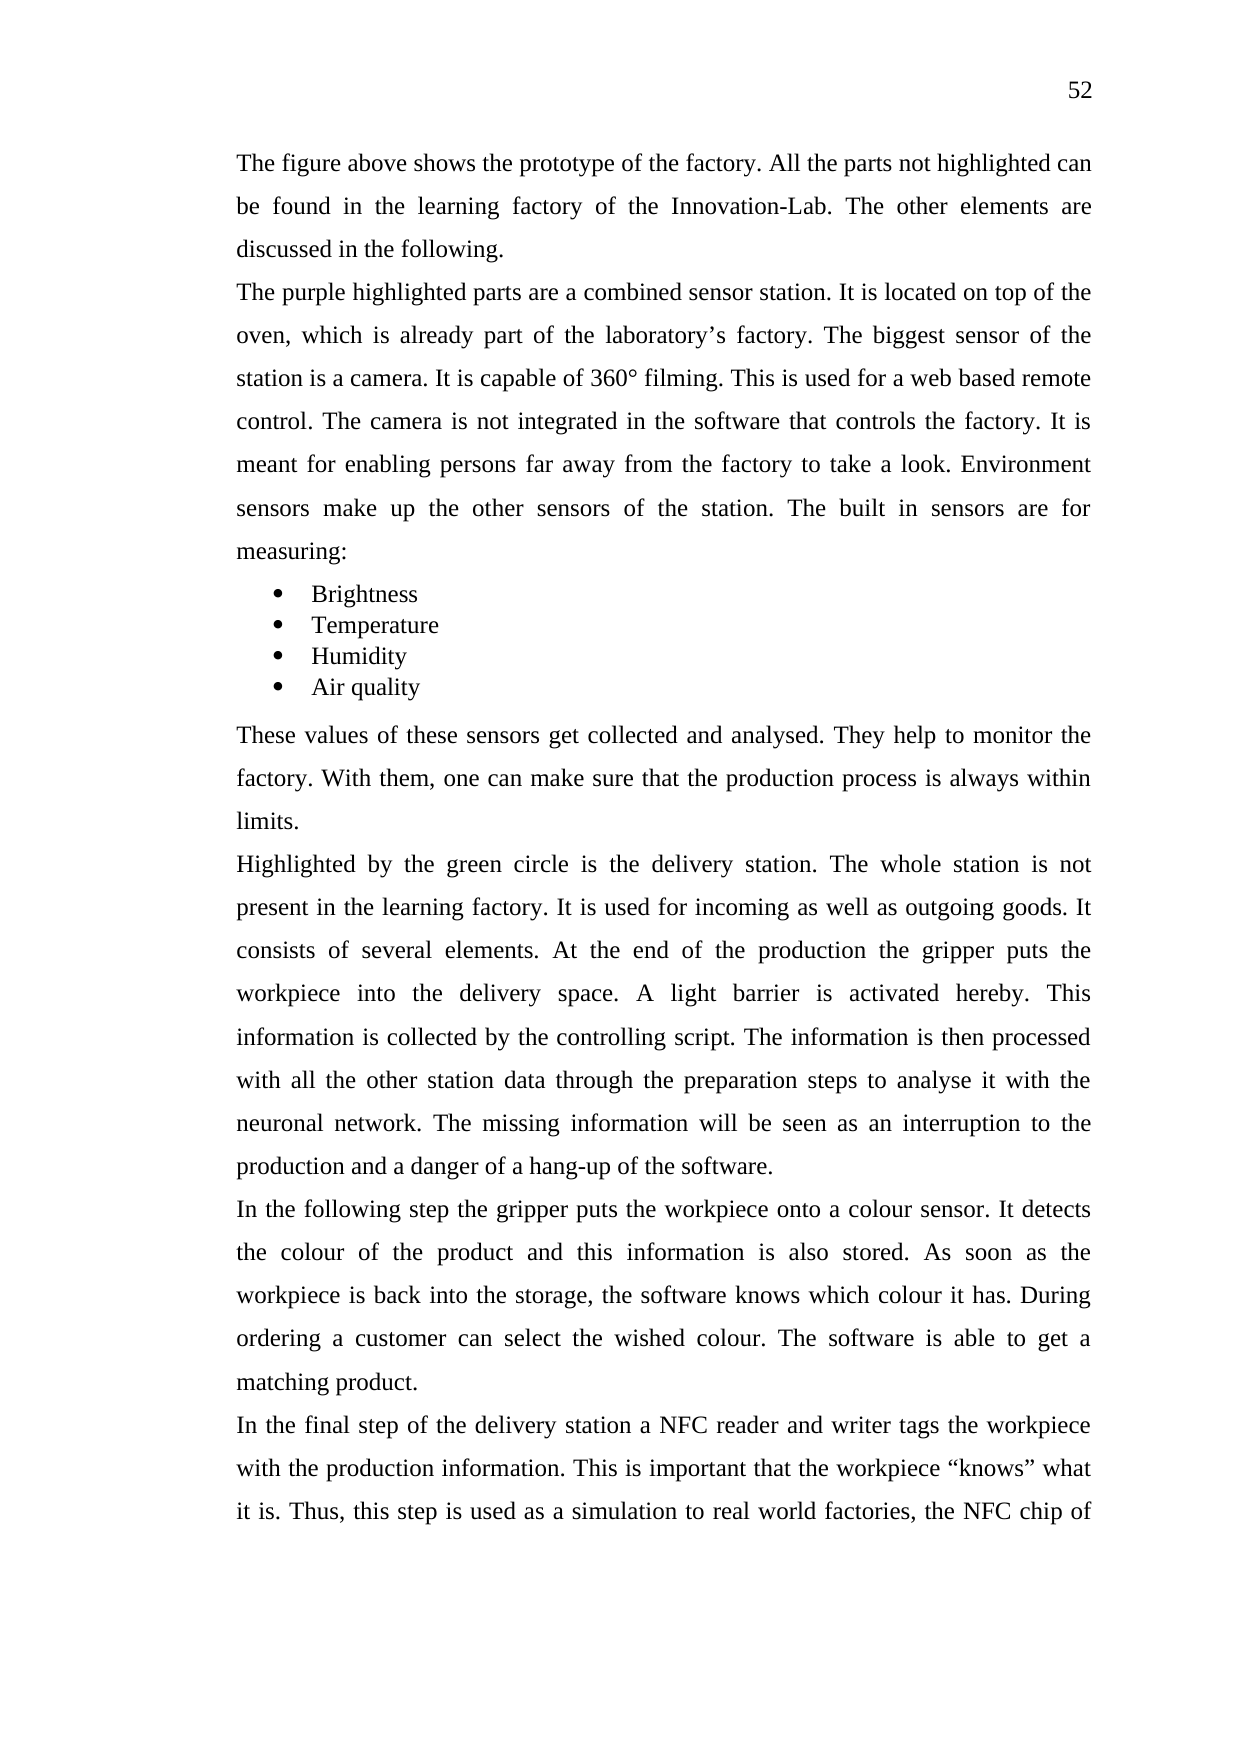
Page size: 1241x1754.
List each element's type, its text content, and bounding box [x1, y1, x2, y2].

text These values of these sensors get collected and analysed. They help to monitor the factory. With them, one can make sure that the production process is always within limits. [236, 720, 1092, 835]
list Air quality [274, 672, 1092, 701]
list Temperature [274, 610, 1092, 639]
text Highlighted by the green circle is the delivery station. The whole station is not present in the learning factory. It is used for incoming as well as outgoing goods. It consists of several elements. At the end of the production the gripper puts the workpiece into the delivery space. A light barrier is activated hereby. This information is collected by the controlling script. The information is then processed with all the other station data through the preparation steps to analyse it with the neuronal network. The missing information will be seen as an interruption to the production and a danger of a hang-up of the software. [236, 849, 1092, 1180]
list Humidity [274, 641, 1092, 670]
text In the following step the gripper puts the workpiece onto a colour sensor. It detects the colour of the product and this information is also stored. As soon as the workpiece is back into the storage, the software knows which colour it has. During ordering a customer can select the wished colour. The software is able to get a matching product. [236, 1194, 1092, 1395]
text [236, 1410, 1092, 1525]
text The purple highlighted parts are a combined sensor station. It is located on top of the oven, which is already part of the laboratory’s factory. The biggest sensor of the station is a camera. It is capable of 360° filming. This is used for a web based remote control. The camera is not integrated in the software that controls the factory. It is meant for enabling persons far away from the factory to take a look. Environment sensors make up the other sensors of the station. The built in sensors are for measuring: [236, 277, 1092, 564]
list Brightness [274, 579, 1092, 608]
text The figure above shows the prototype of the factory. All the parts not highlighted can be found in the learning factory of the Innovation-Lab. The other elements are discussed in the following. [236, 148, 1092, 263]
